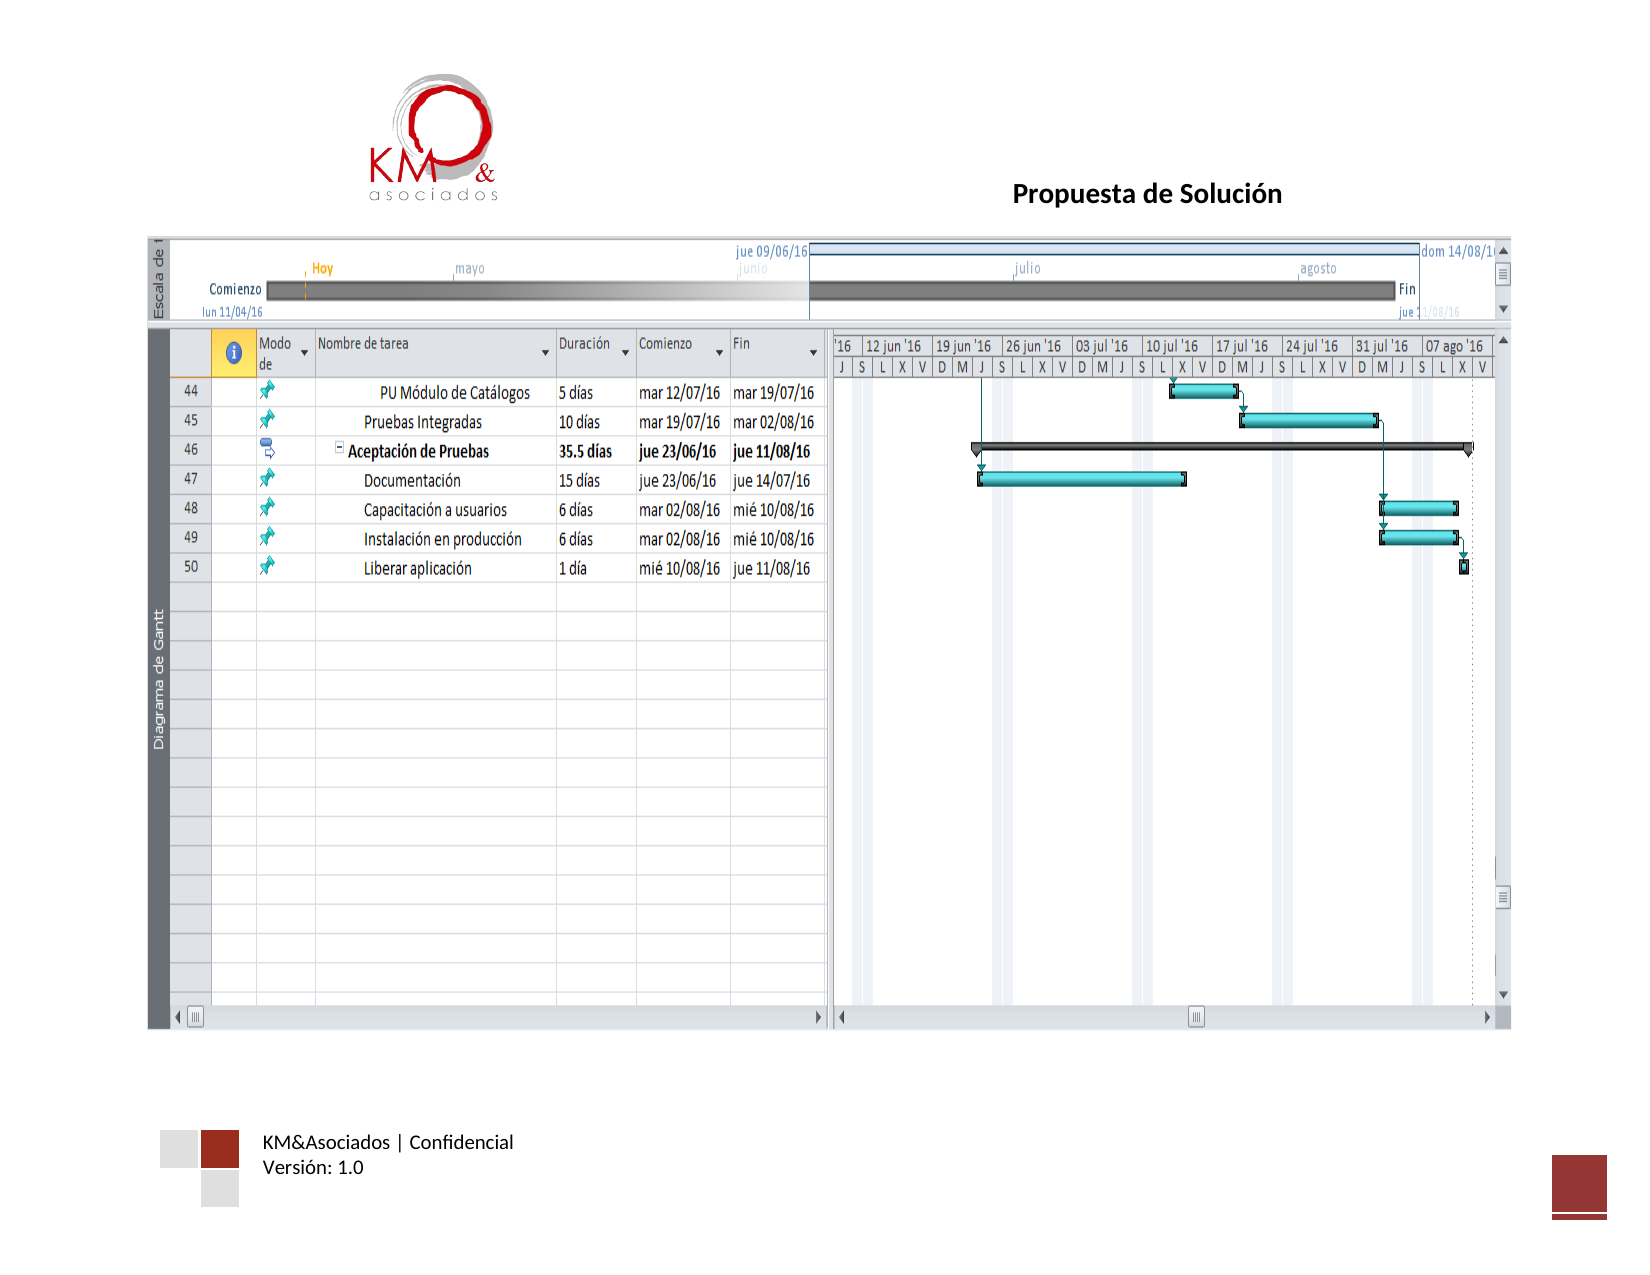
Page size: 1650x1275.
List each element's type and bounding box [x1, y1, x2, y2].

picture [366, 70, 500, 204]
picture [147, 236, 1512, 1032]
